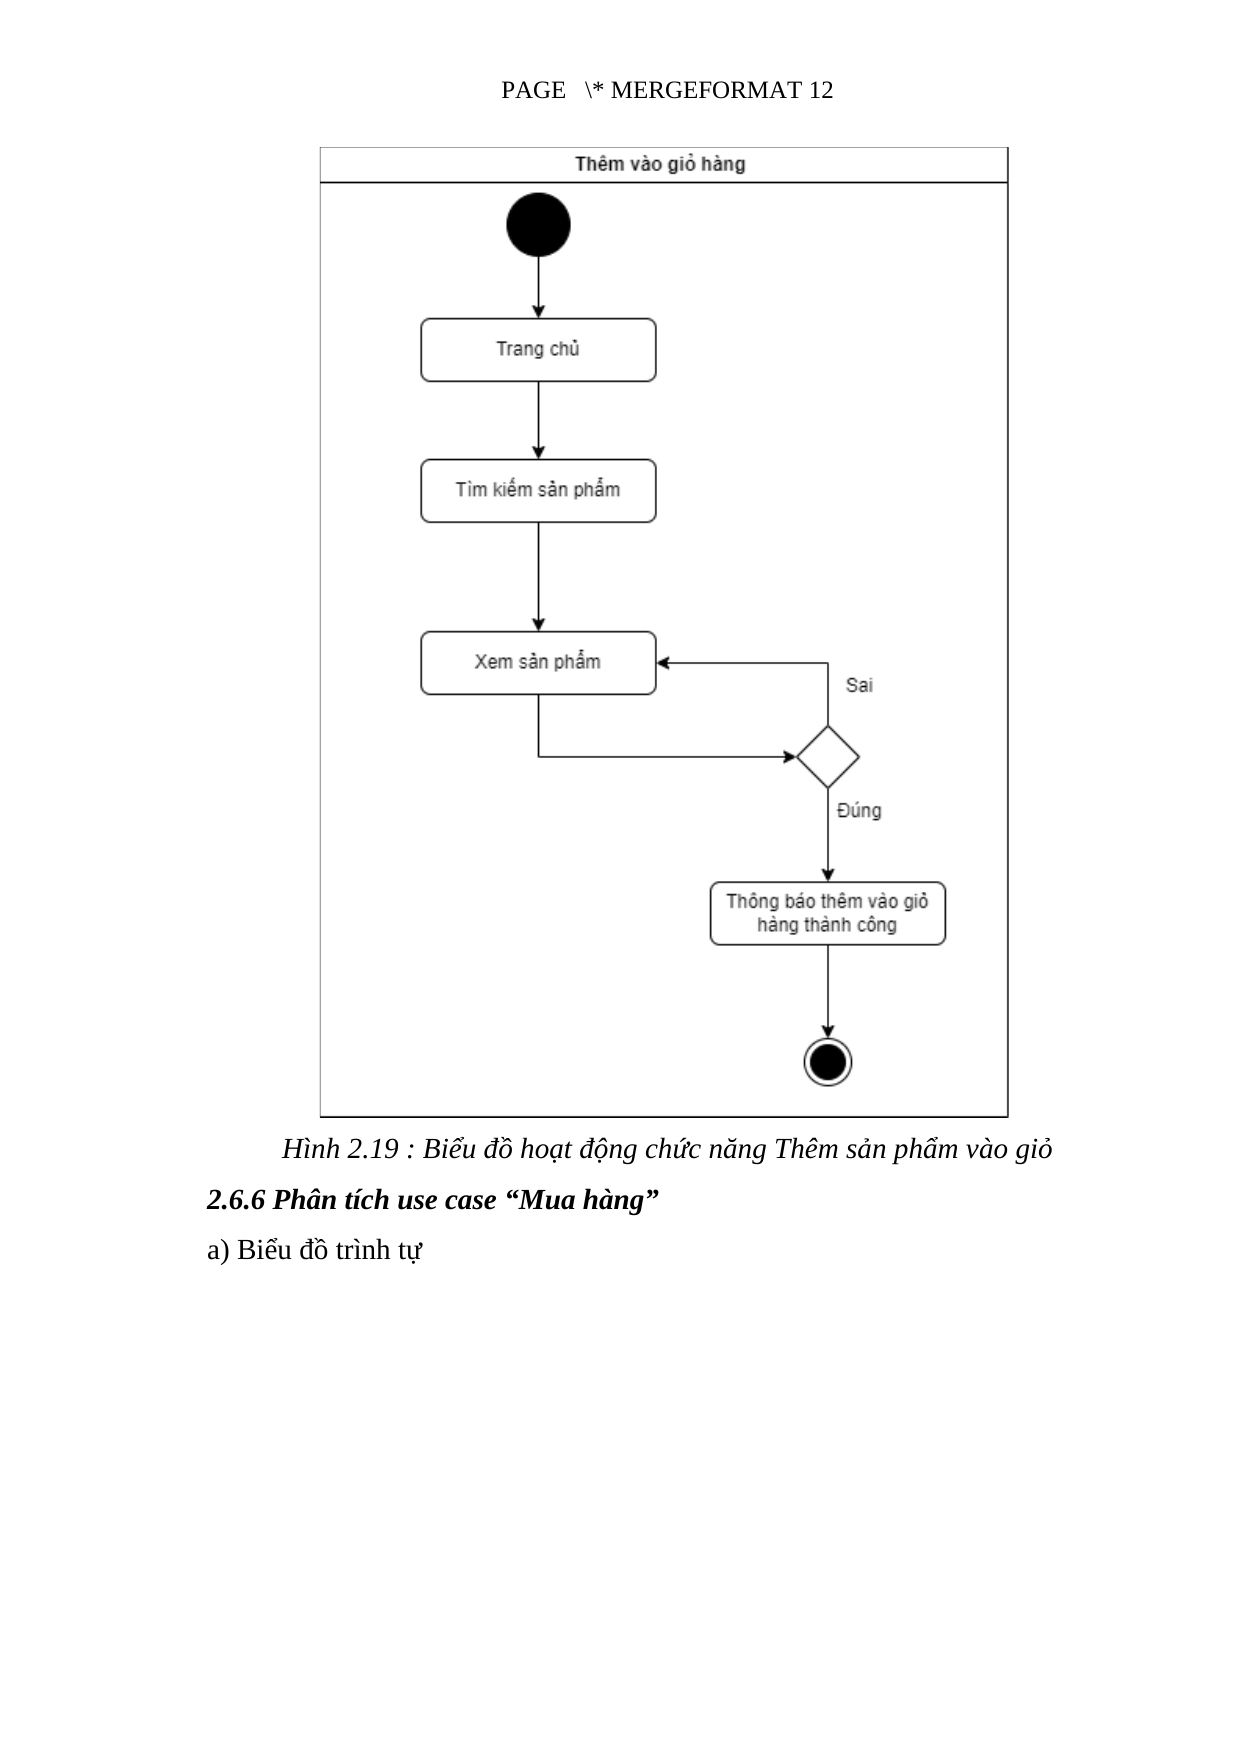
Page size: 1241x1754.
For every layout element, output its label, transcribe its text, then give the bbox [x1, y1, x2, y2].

text a) Biểu đồ trình tự [207, 1232, 1122, 1266]
text Hình 2.19 : Biểu đồ hoạt động chức năng Thêm sản phẩm vào giỏ [207, 1132, 1122, 1165]
picture [319, 147, 1009, 1118]
subtitle 2.6.6 Phân tích use case “Mua hàng” [207, 1182, 1122, 1216]
